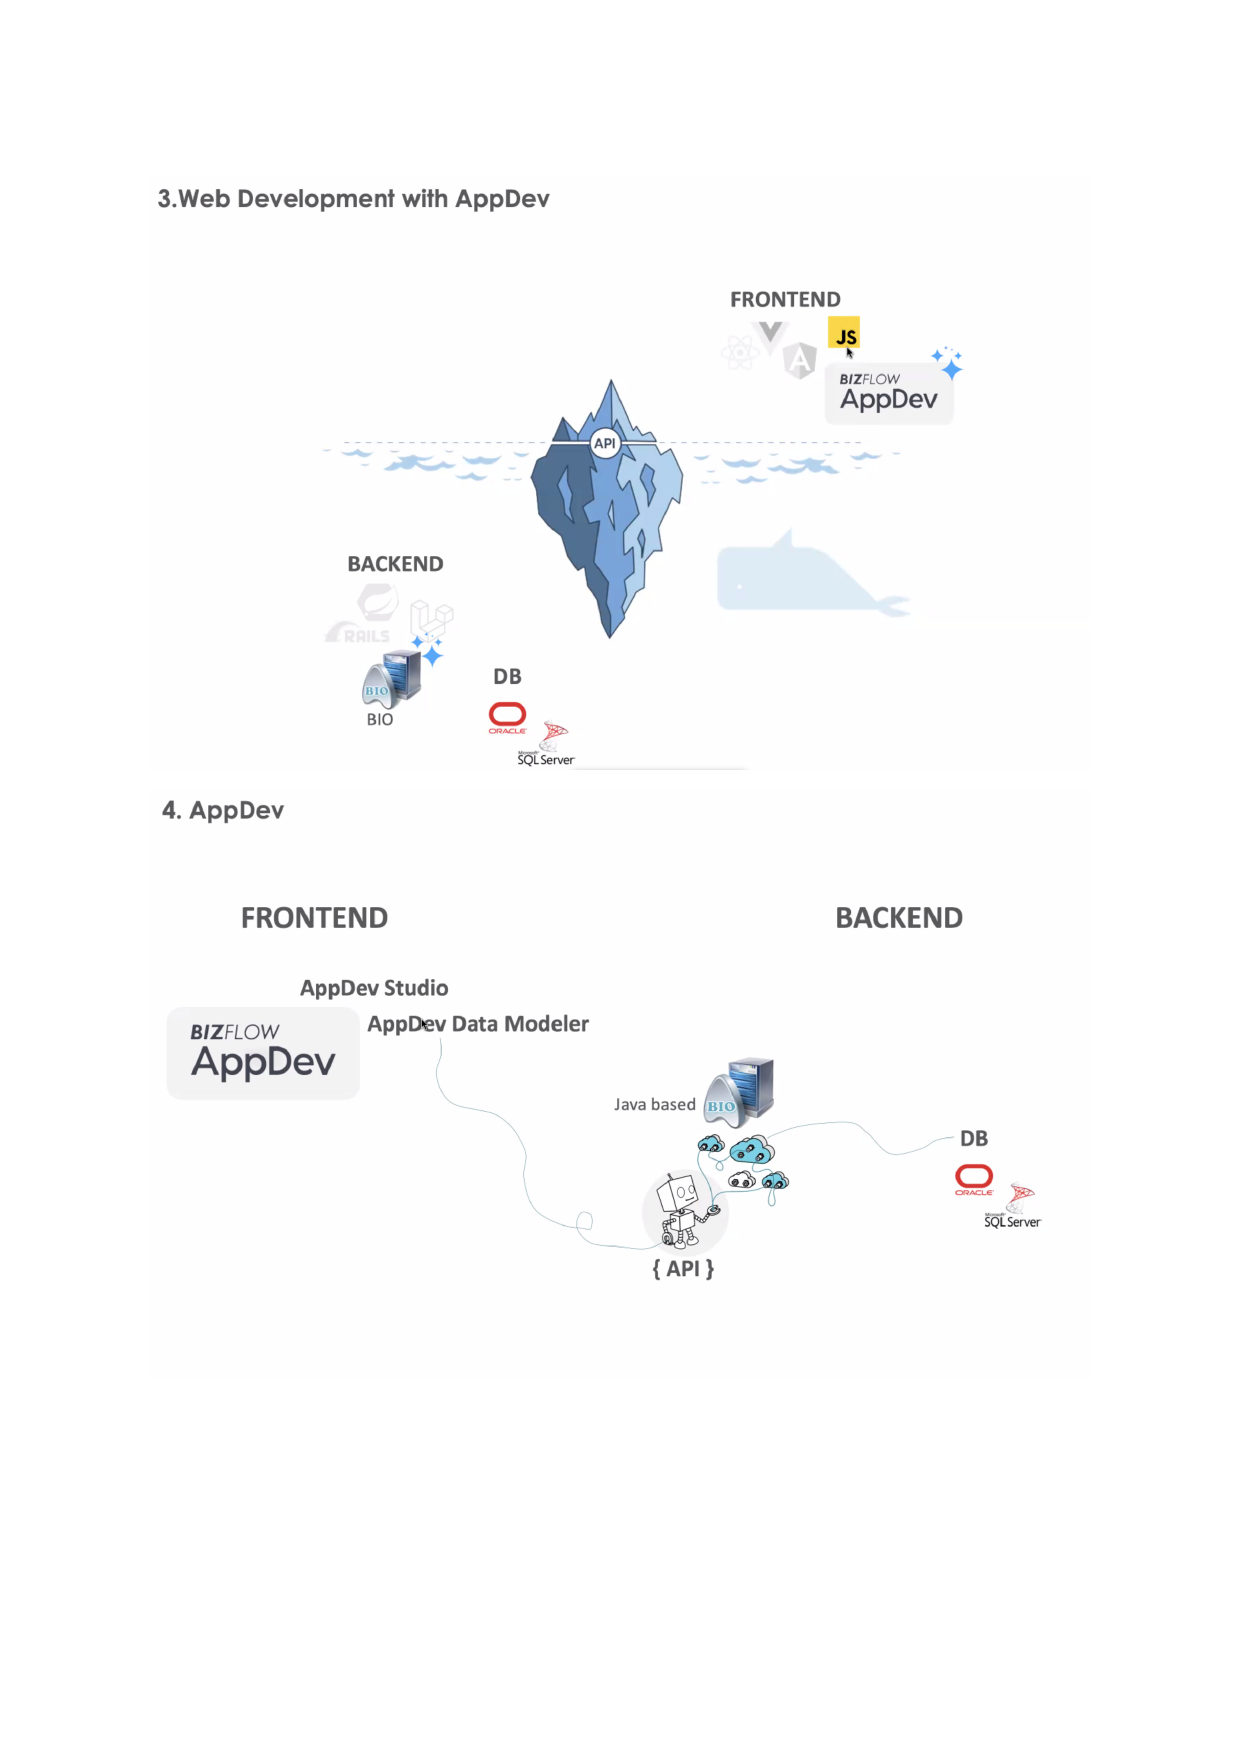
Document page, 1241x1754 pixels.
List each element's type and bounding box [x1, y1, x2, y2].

picture [150, 788, 1091, 1378]
picture [150, 177, 1091, 770]
